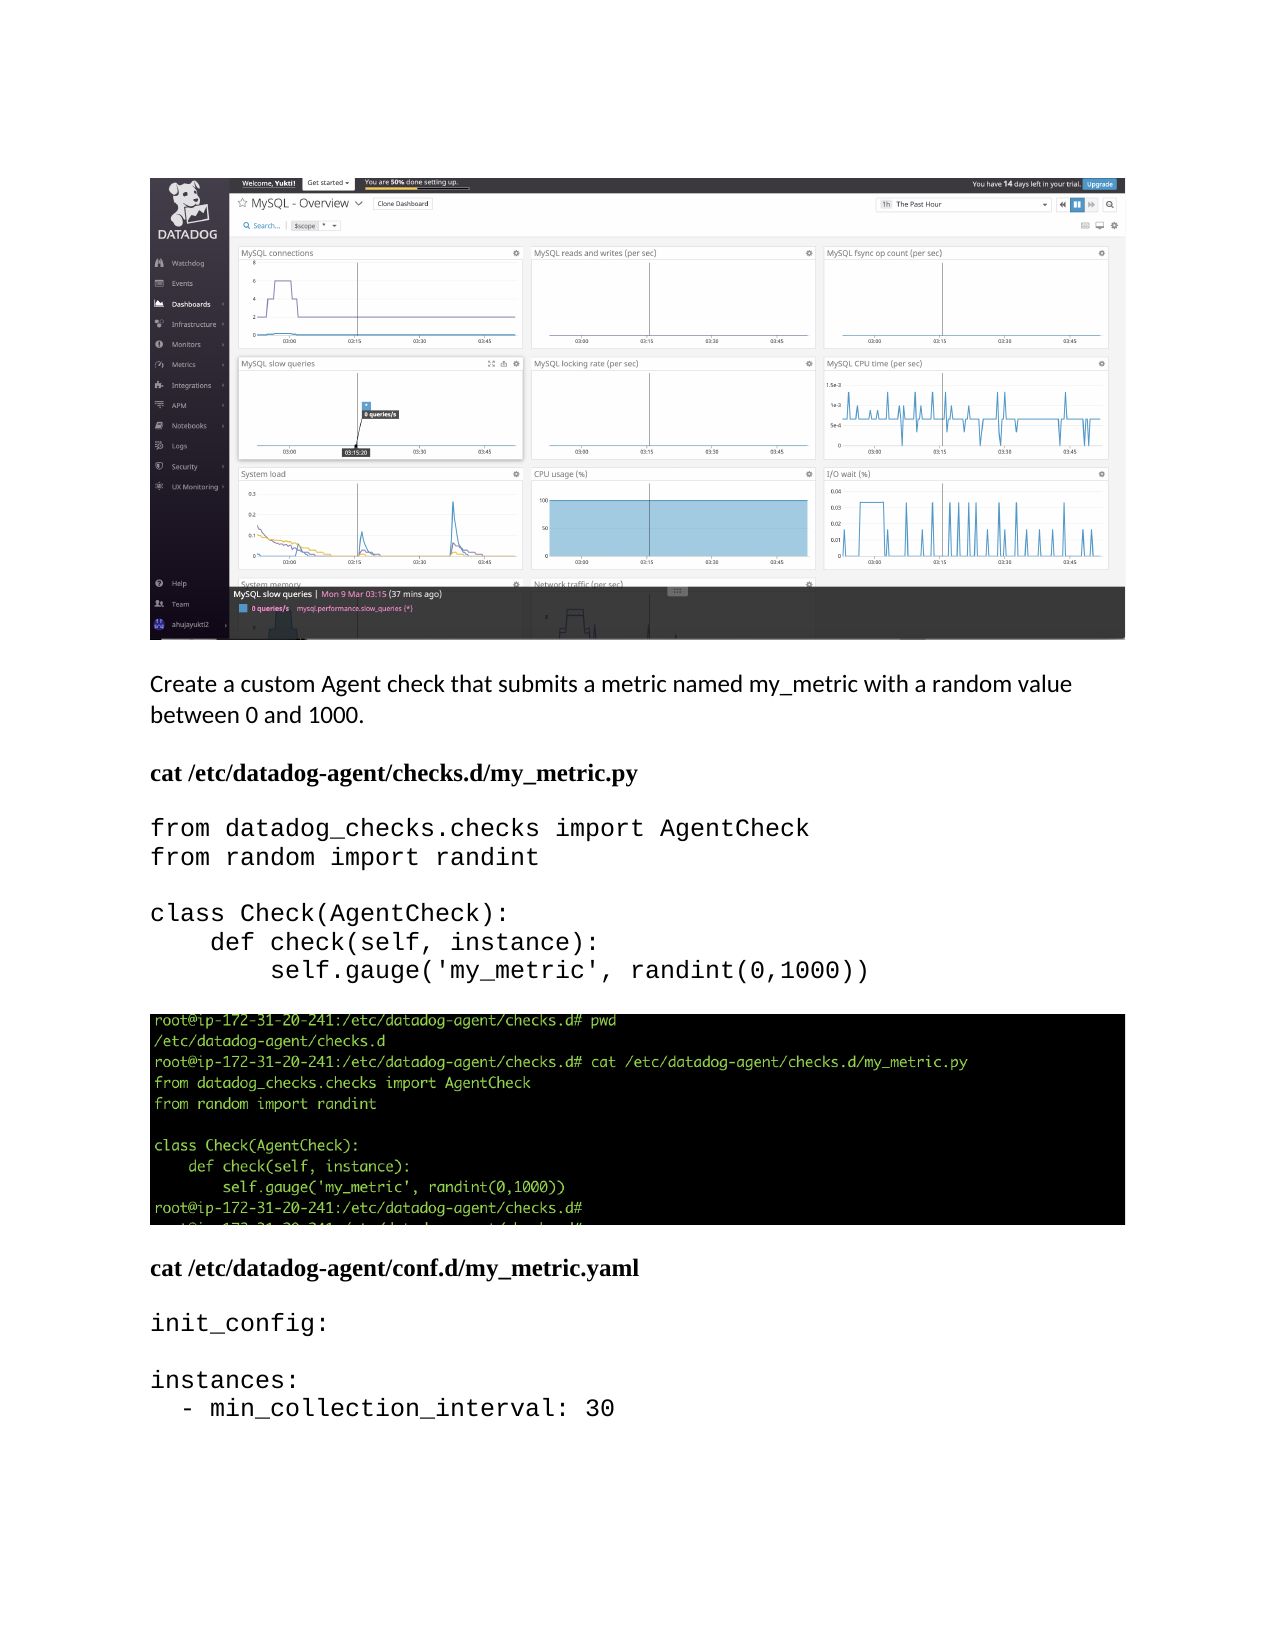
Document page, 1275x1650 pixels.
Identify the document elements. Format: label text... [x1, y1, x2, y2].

text cat /etc/datadog-agent/conf.d/my_metric.yaml [150, 1253, 1125, 1282]
picture [150, 1014, 1125, 1225]
text class Check(AgentCheck): [150, 901, 1125, 929]
text def check(self, instance): [150, 929, 1125, 958]
text from datadog_checks.checks import AgentCheck [150, 816, 1125, 844]
text cat /etc/datadog-agent/checks.d/my_metric.py [150, 758, 1125, 787]
text instances: [150, 1367, 1125, 1396]
text Create a custom Agent check that submits a metric named my_metric with a random value between 0 and 1000. [150, 669, 1125, 730]
text from random import randint [150, 844, 1125, 873]
text self.gauge('my_metric', randint(0,1000)) [150, 958, 1125, 986]
text init_config: [150, 1311, 1125, 1339]
picture [150, 178, 1125, 640]
text - min_collection_interval: 30 [150, 1396, 1125, 1424]
